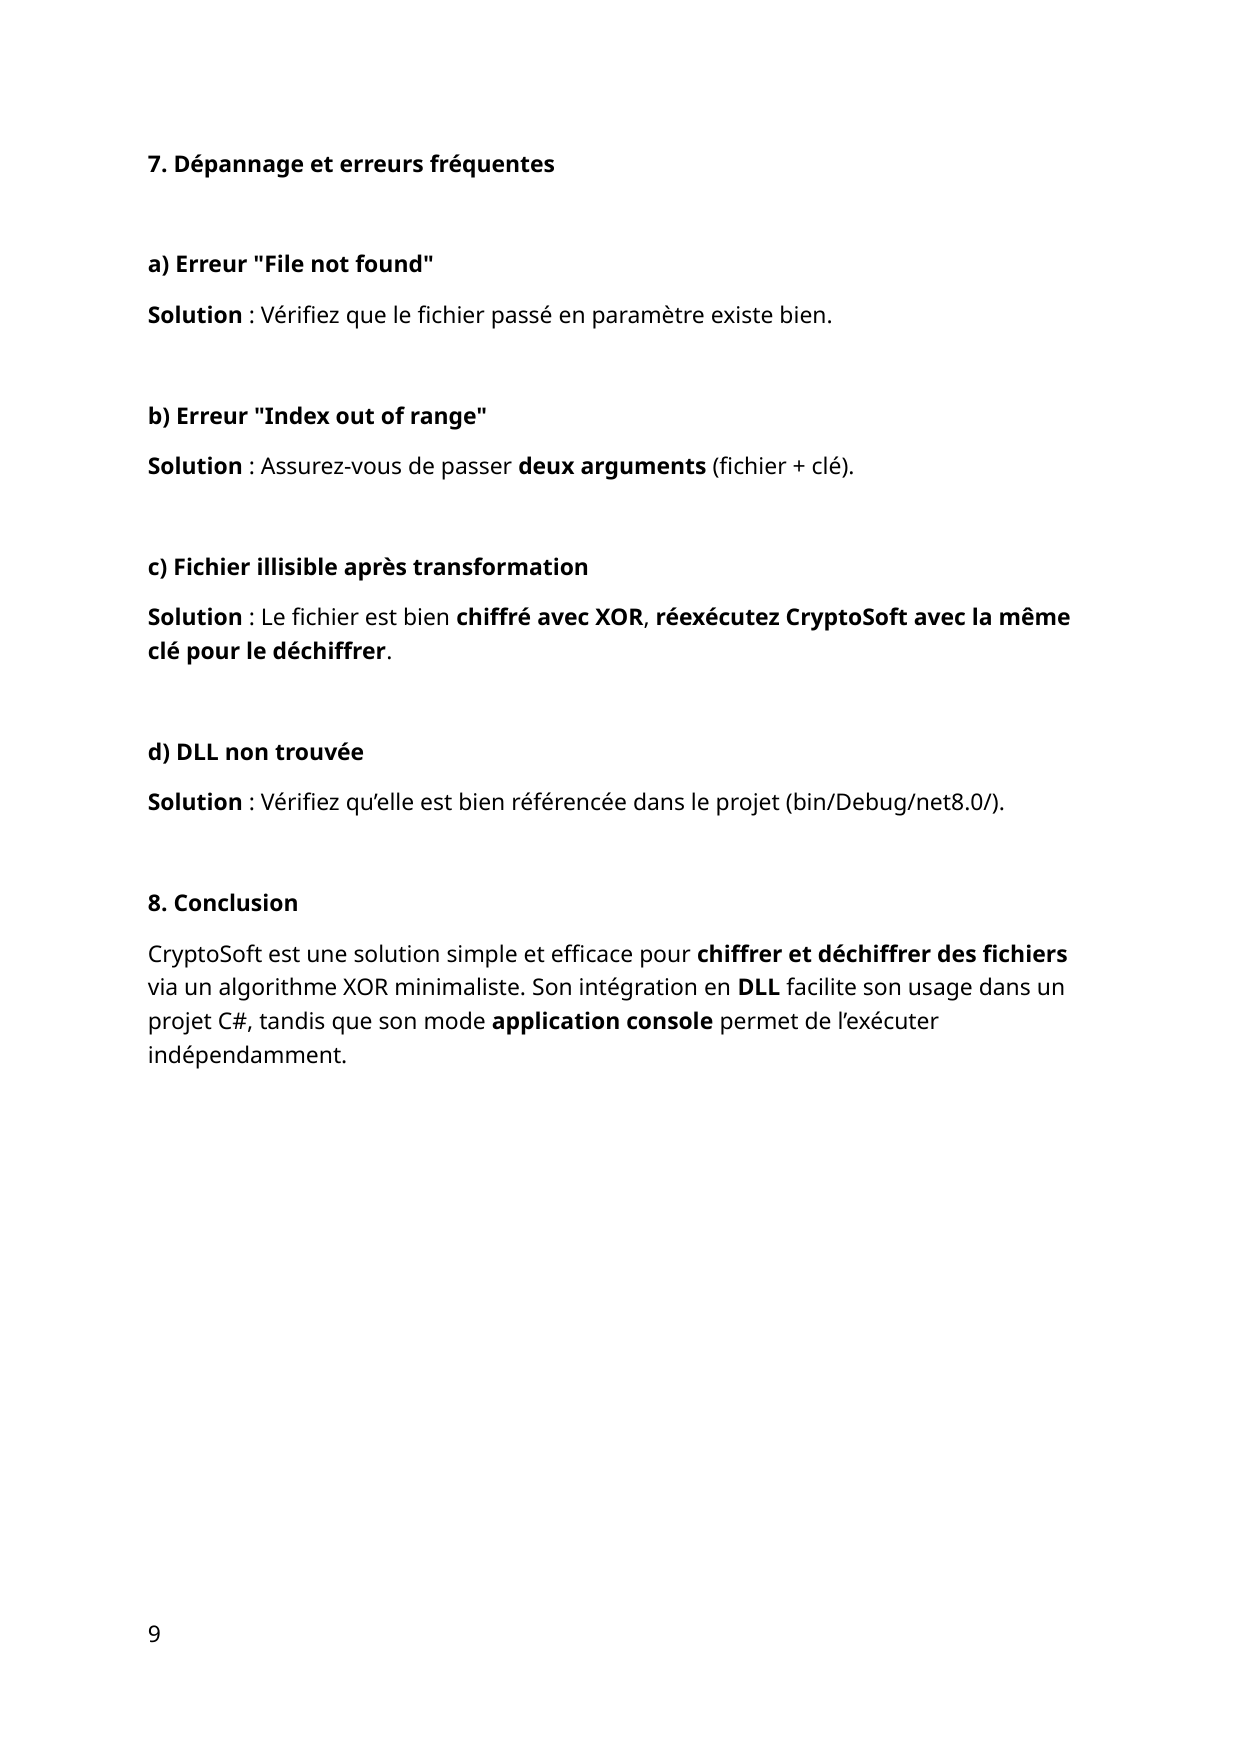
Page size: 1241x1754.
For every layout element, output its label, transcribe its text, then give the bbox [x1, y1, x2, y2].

text d) DLL non trouvée [148, 736, 1093, 767]
text 7. Dépannage et erreurs fréquentes [148, 148, 1093, 179]
text 8. Conclusion [148, 887, 1093, 918]
text Solution : Assurez-vous de passer deux arguments (fichier + clé). [148, 450, 1093, 481]
text b) Erreur "Index out of range" [148, 400, 1093, 431]
text a) Erreur "File not found" [148, 248, 1093, 280]
text c) Fichier illisible après transformation [148, 551, 1093, 582]
text Solution : Vérifiez qu’elle est bien référencée dans le projet (bin/Debug/net8.0/). [148, 786, 1093, 818]
text Solution : Le fichier est bien chiffré avec XOR, réexécutez CryptoSoft avec la même clé pour le déchiffrer. [148, 601, 1093, 666]
text Solution : Vérifiez que le fichier passé en paramètre existe bien. [148, 299, 1093, 330]
text CryptoSoft est une solution simple et efficace pour chiffrer et déchiffrer des fichiers via un algorithme XOR minimaliste. Son intégration en DLL facilite son usage dans un projet C#, tandis que son mode application console permet de l’exécuter indépendamment. [148, 938, 1093, 1070]
